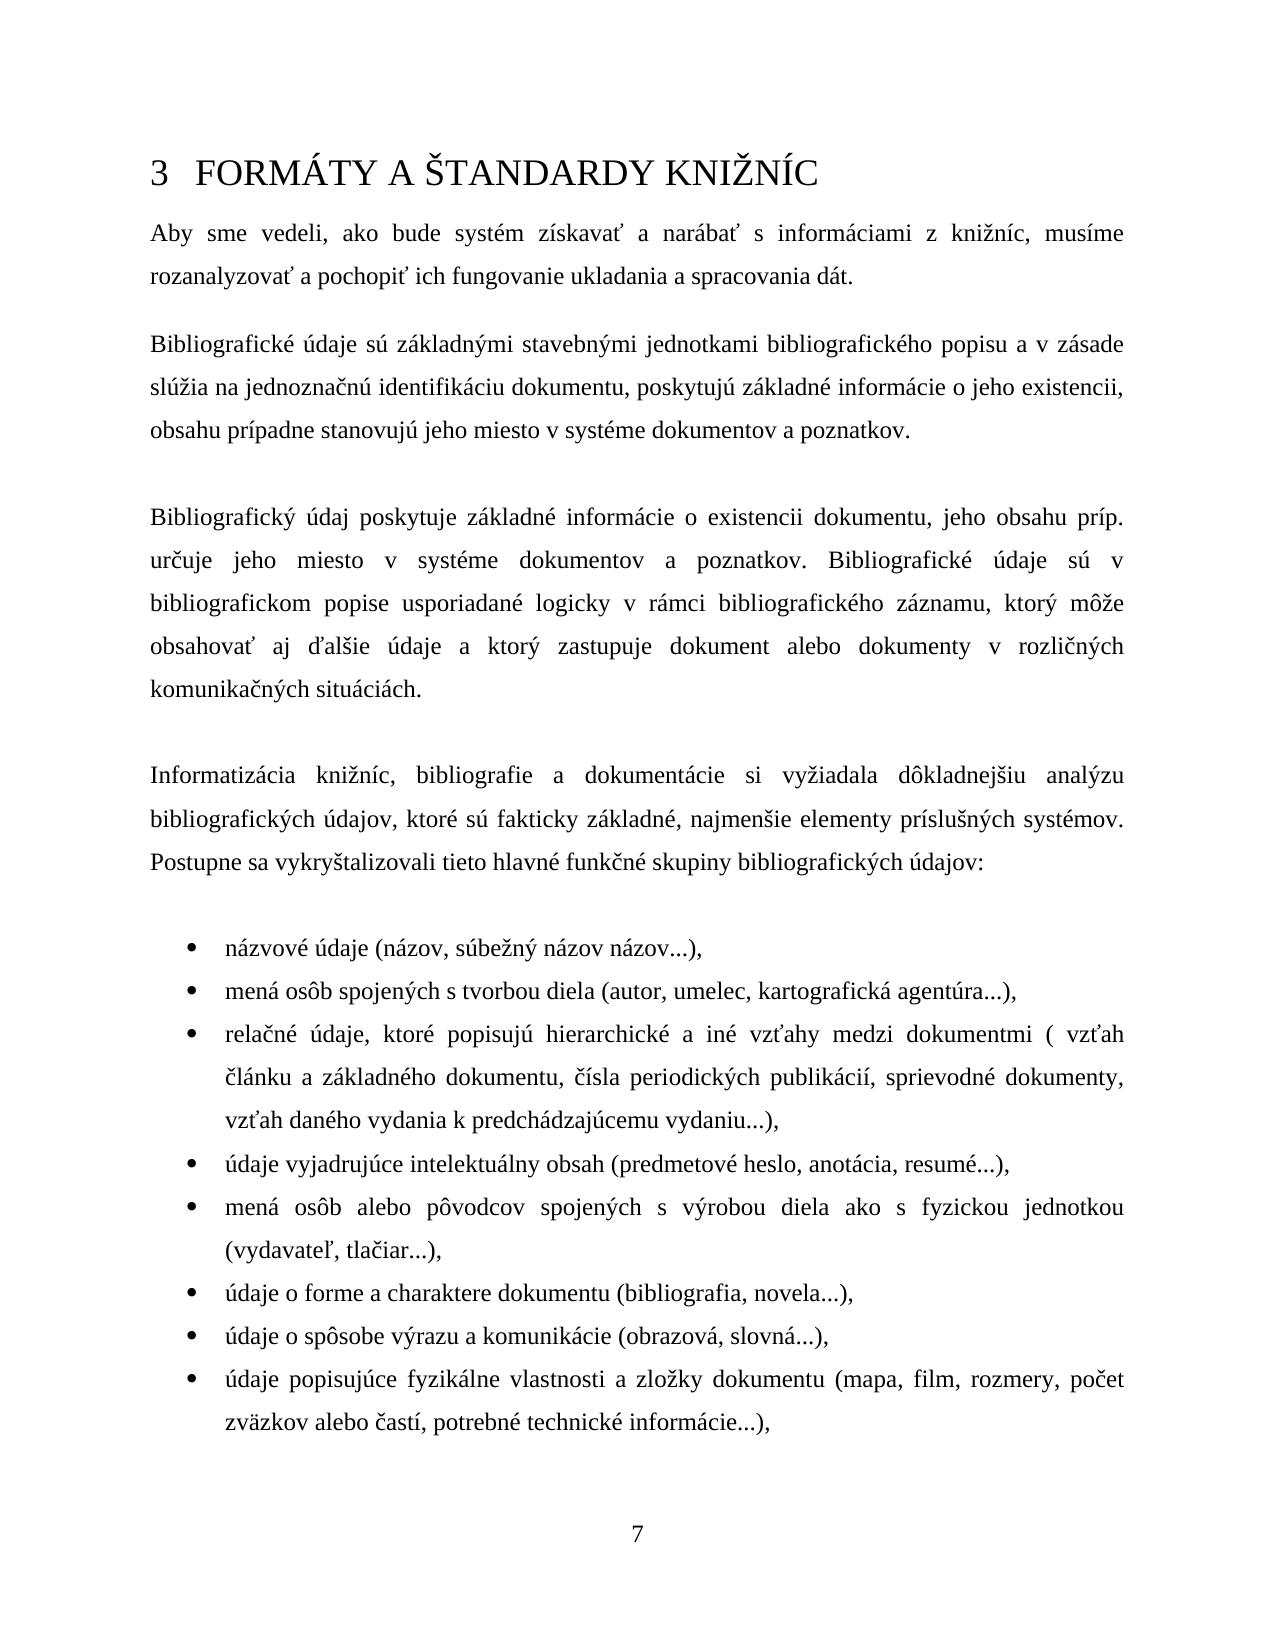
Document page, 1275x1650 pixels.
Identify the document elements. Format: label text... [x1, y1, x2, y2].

list údaje vyjadrujúce intelektuálny obsah (predmetové heslo, anotácia, resumé...), [187, 1149, 1125, 1177]
subtitle Formáty a štandardy knižníc [150, 150, 1125, 193]
list mená osôb alebo pôvodcov spojených s výrobou diela ako s fyzickou jednotkou (vydavateľ, tlačiar...), [187, 1192, 1125, 1264]
list údaje o spôsobe výrazu a komunikácie (obrazová, slovná...), [187, 1321, 1125, 1350]
text Bibliografický údaj poskytuje základné informácie o existencii dokumentu, jeho obsahu príp. určuje jeho miesto v systéme dokumentov a poznatkov. Bibliografické údaje sú v bibliografickom popise usporiadané logicky v rámci bibliografického záznamu, ktorý môže obsahovať aj ďalšie údaje a ktorý zastupuje dokument alebo dokumenty v rozličných komunikačných situáciách. [150, 502, 1125, 703]
text Bibliografické údaje sú základnými stavebnými jednotkami bibliografického popisu a v zásade slúžia na jednoznačnú identifikáciu dokumentu, poskytujú základné informácie o jeho existencii, obsahu prípadne stanovujú jeho miesto v systéme dokumentov a poznatkov. [150, 329, 1125, 444]
list údaje popisujúce fyzikálne vlastnosti a zložky dokumentu (mapa, film, rozmery, počet zväzkov alebo častí, potrebné technické informácie...), [187, 1364, 1125, 1436]
text Informatizácia knižníc, bibliografie a dokumentácie si vyžiadala dôkladnejšiu analýzu bibliografických údajov, ktoré sú fakticky základné, najmenšie elementy príslušných systémov. Postupne sa vykryštalizovali tieto hlavné funkčné skupiny bibliografických údajov: [150, 761, 1125, 876]
list názvové údaje (názov, súbežný názov názov...), [187, 933, 1125, 962]
list relačné údaje, ktoré popisujú hierarchické a iné vzťahy medzi dokumentmi ( vzťah článku a základného dokumentu, čísla periodických publikácií, sprievodné dokumenty, vzťah daného vydania k predchádzajúcemu vydaniu...), [187, 1019, 1125, 1134]
list mená osôb spojených s tvorbou diela (autor, umelec, kartografická agentúra...), [187, 976, 1125, 1005]
text Aby sme vedeli, ako bude systém získavať a narábať s informáciami z knižníc, musíme rozanalyzovať a pochopiť ich fungovanie ukladania a spracovania dát. [150, 218, 1125, 290]
list údaje o forme a charaktere dokumentu (bibliografia, novela...), [187, 1278, 1125, 1307]
